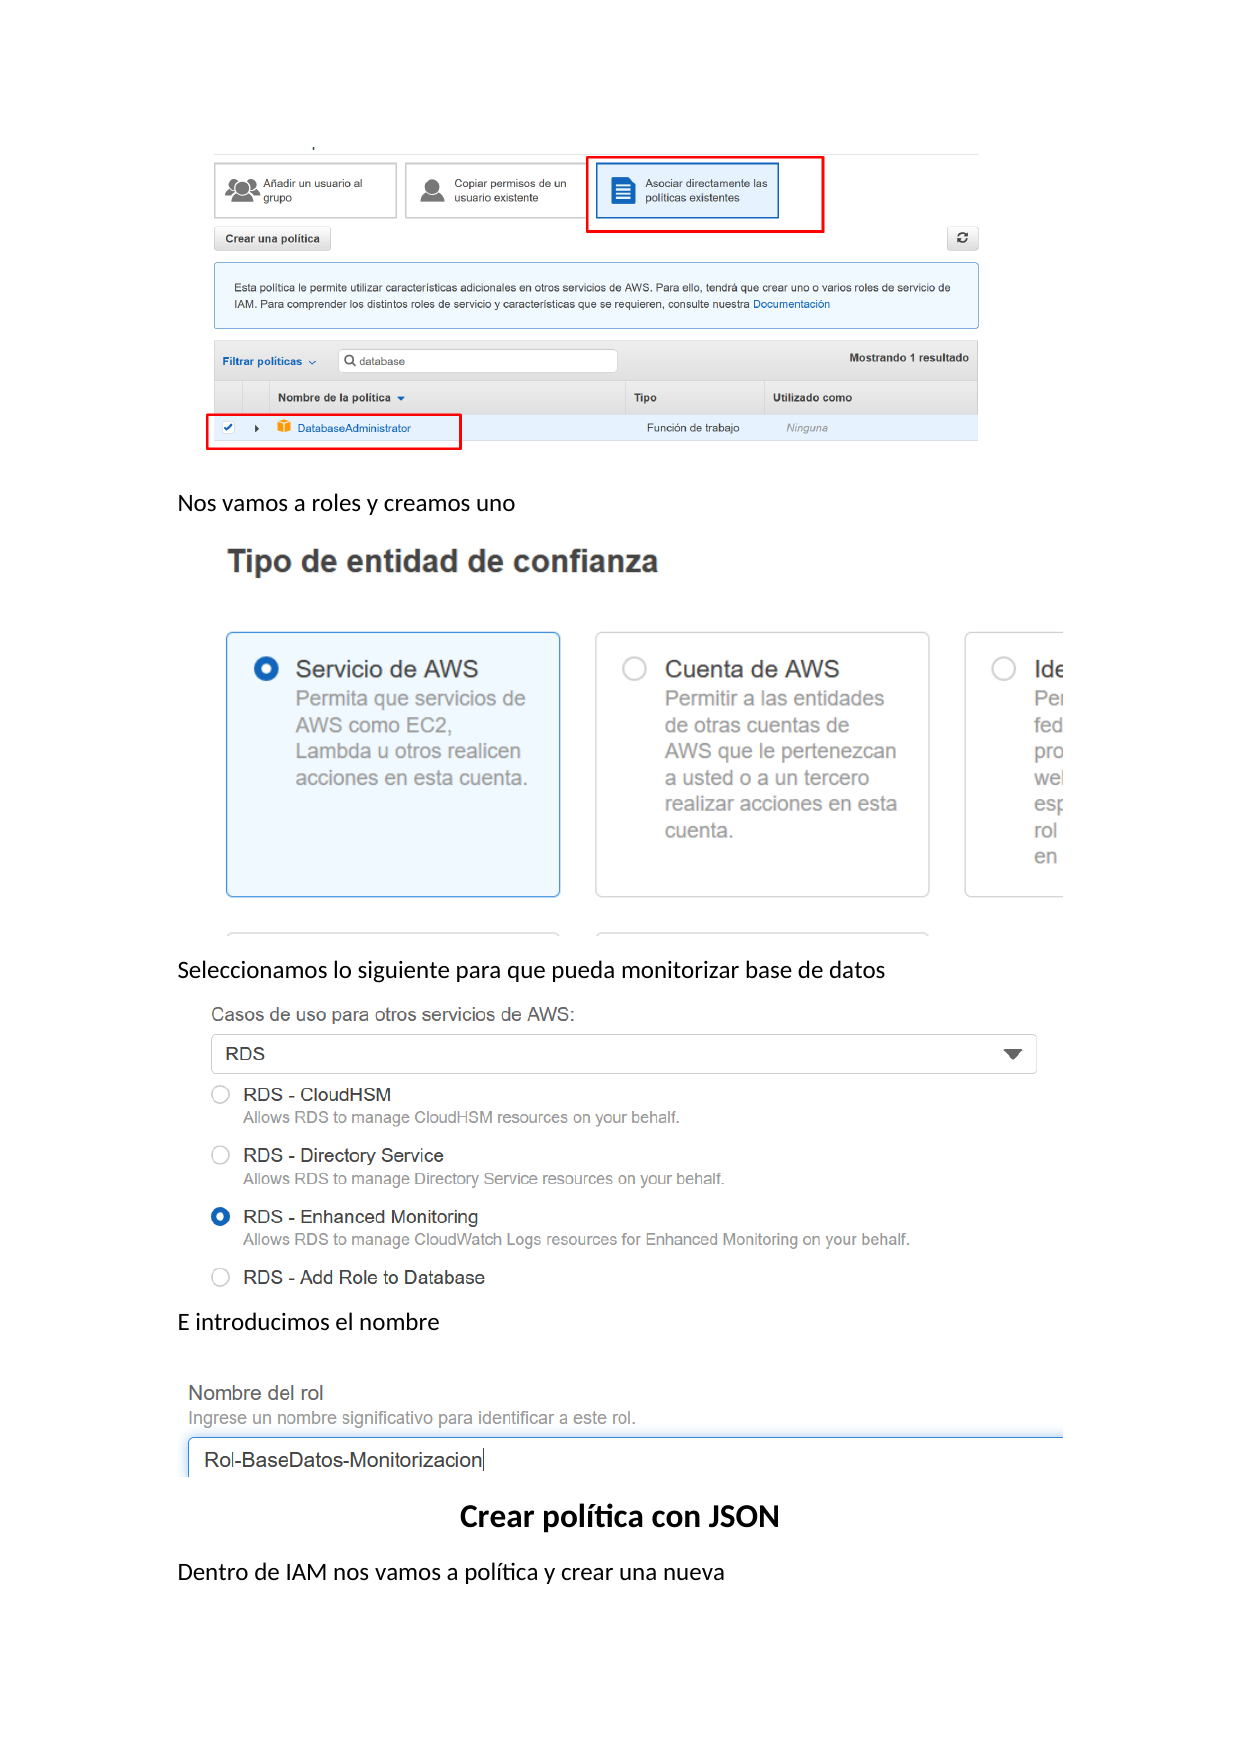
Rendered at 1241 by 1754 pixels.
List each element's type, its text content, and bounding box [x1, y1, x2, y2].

text Dentro de IAM nos vamos a política y crear una nueva [177, 1556, 1063, 1586]
text E introducimos el nombre [177, 1306, 1063, 1337]
text Crear política con JSON [177, 1495, 1063, 1536]
picture [177, 1003, 1063, 1288]
picture [177, 1355, 1063, 1477]
picture [177, 147, 1063, 468]
text Nos vamos a roles y creamos uno [177, 487, 1063, 517]
text Seleccionamos lo siguiente para que pueda monitorizar base de datos [177, 954, 1063, 985]
picture [177, 536, 1063, 936]
